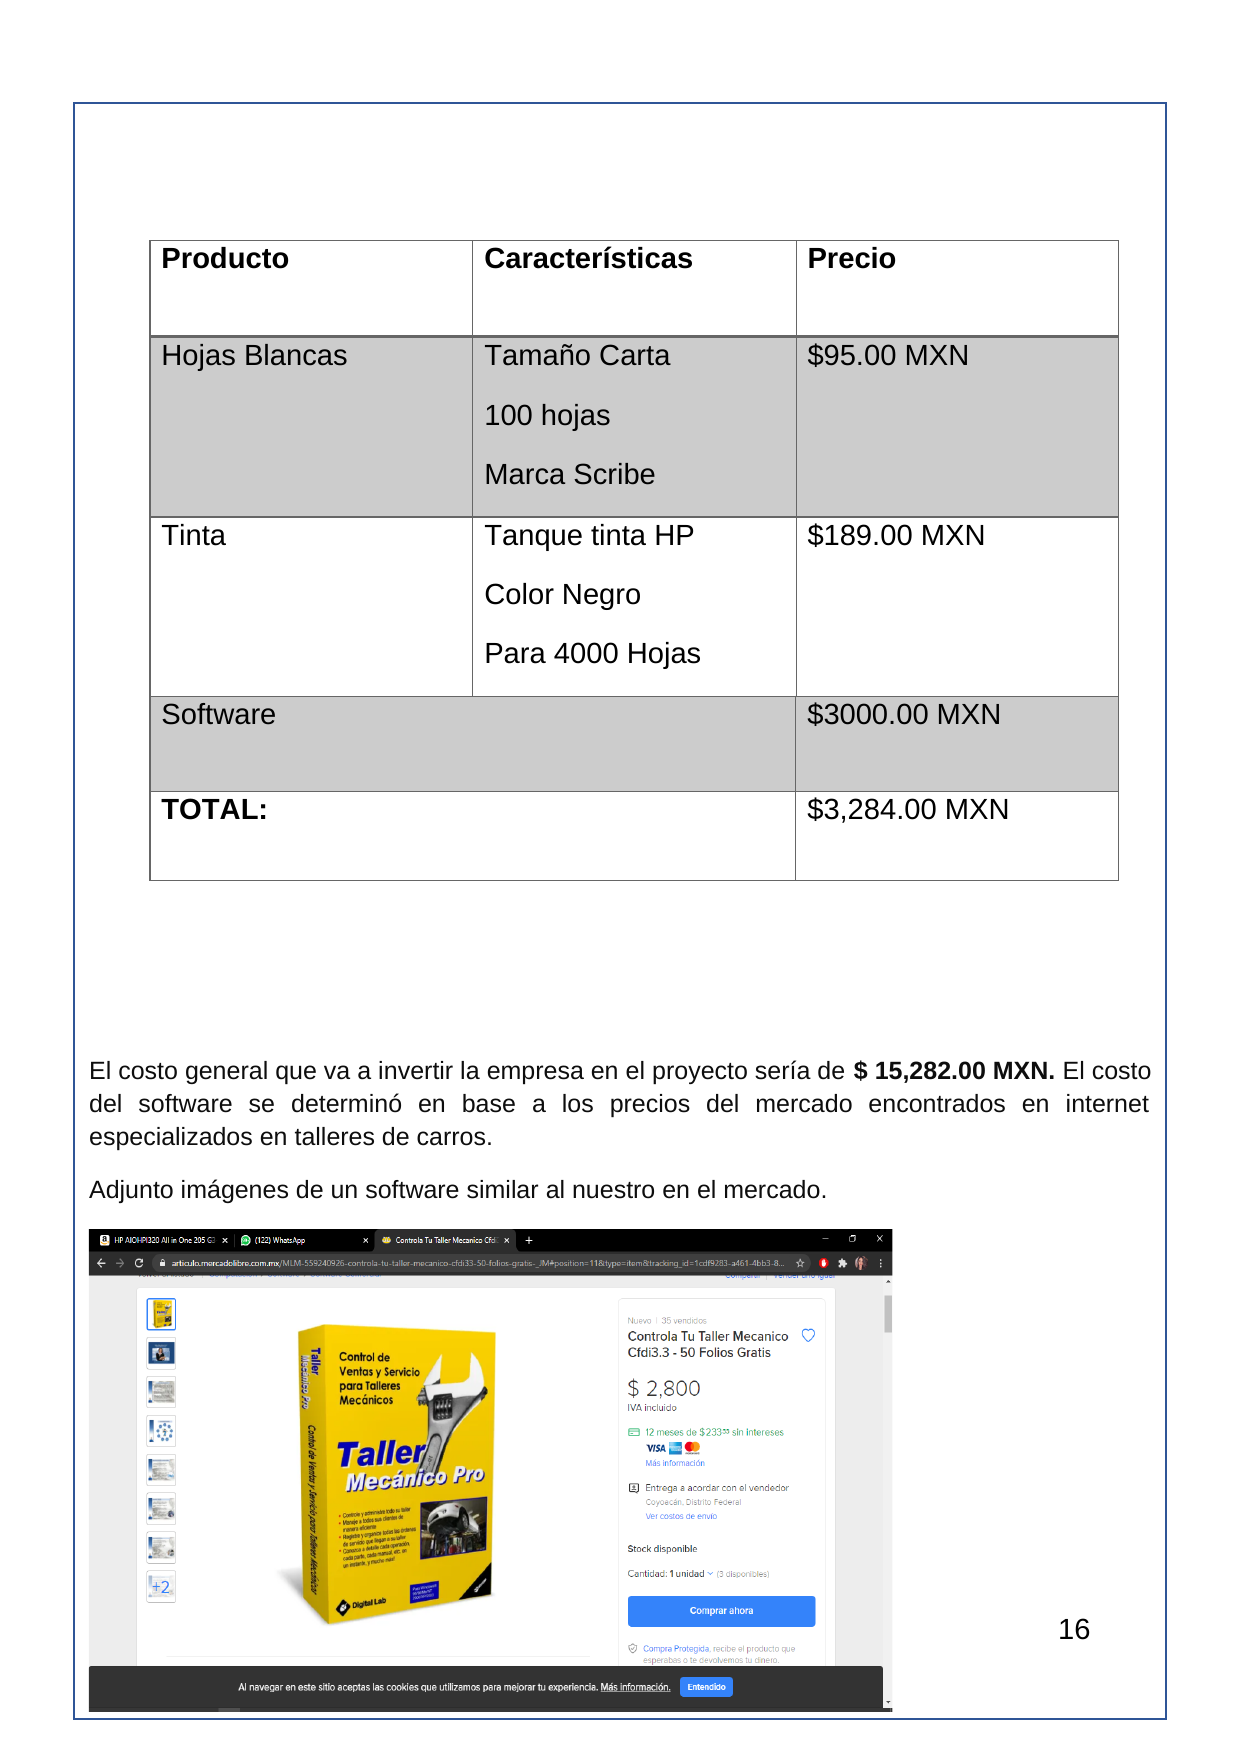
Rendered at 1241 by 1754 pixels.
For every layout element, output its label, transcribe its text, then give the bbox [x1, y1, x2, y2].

table_cell Software [151, 697, 795, 791]
table_cell Tinta [151, 518, 472, 696]
table_header Precio [797, 241, 1118, 335]
table_header Producto [151, 241, 472, 335]
table_cell $95.00 MXN [797, 338, 1118, 516]
table_cell $189.00 MXN [797, 518, 1118, 696]
table_cell TOTAL: [151, 792, 795, 880]
picture [88, 1229, 893, 1712]
table_cell Tamaño Carta 100 hojas Marca Scribe [473, 338, 796, 516]
table_header Características [473, 241, 796, 335]
table_cell Tanque tinta HP Color Negro Para 4000 Hojas [473, 518, 796, 696]
table_cell $3,284.00 MXN [796, 792, 1118, 880]
table_cell Hojas Blancas [151, 338, 472, 516]
table_cell $3000.00 MXN [796, 697, 1118, 791]
